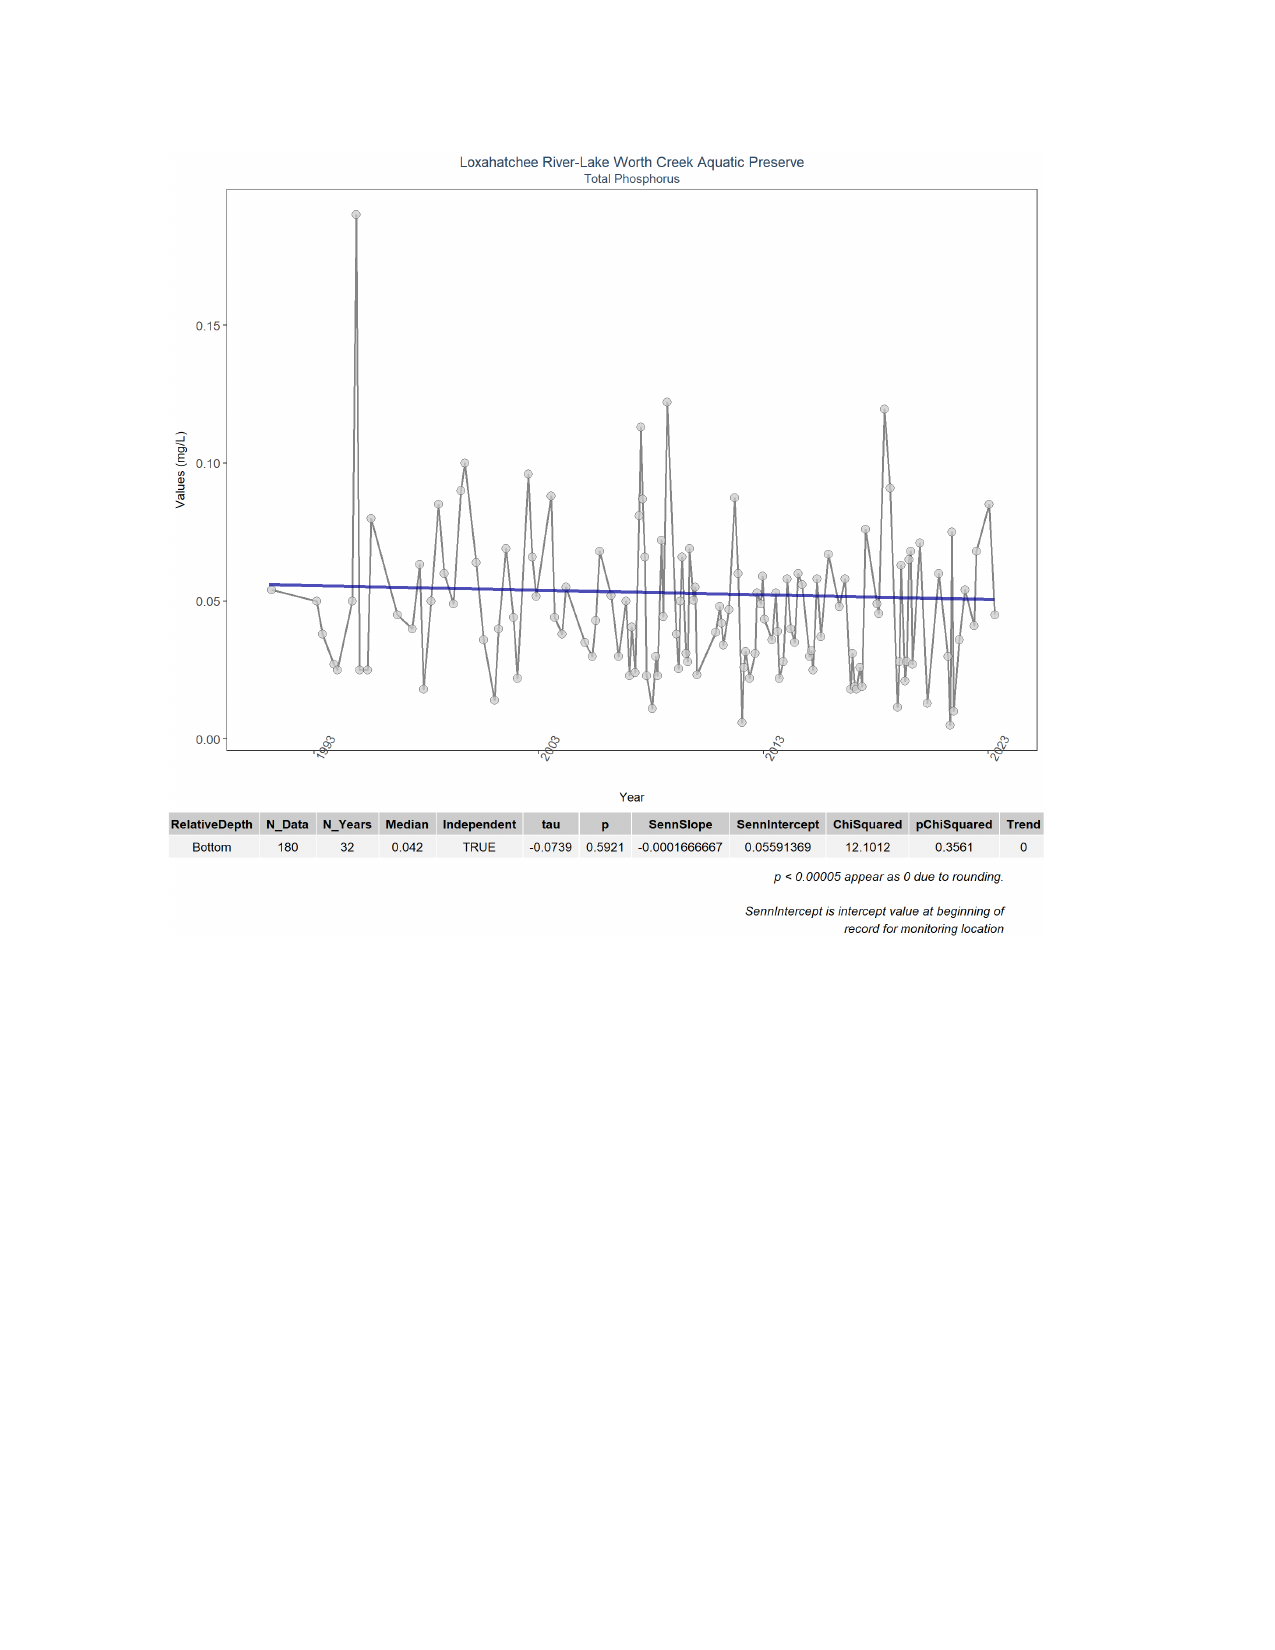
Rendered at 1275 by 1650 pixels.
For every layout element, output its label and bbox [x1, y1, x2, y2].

picture [168, 150, 1044, 938]
